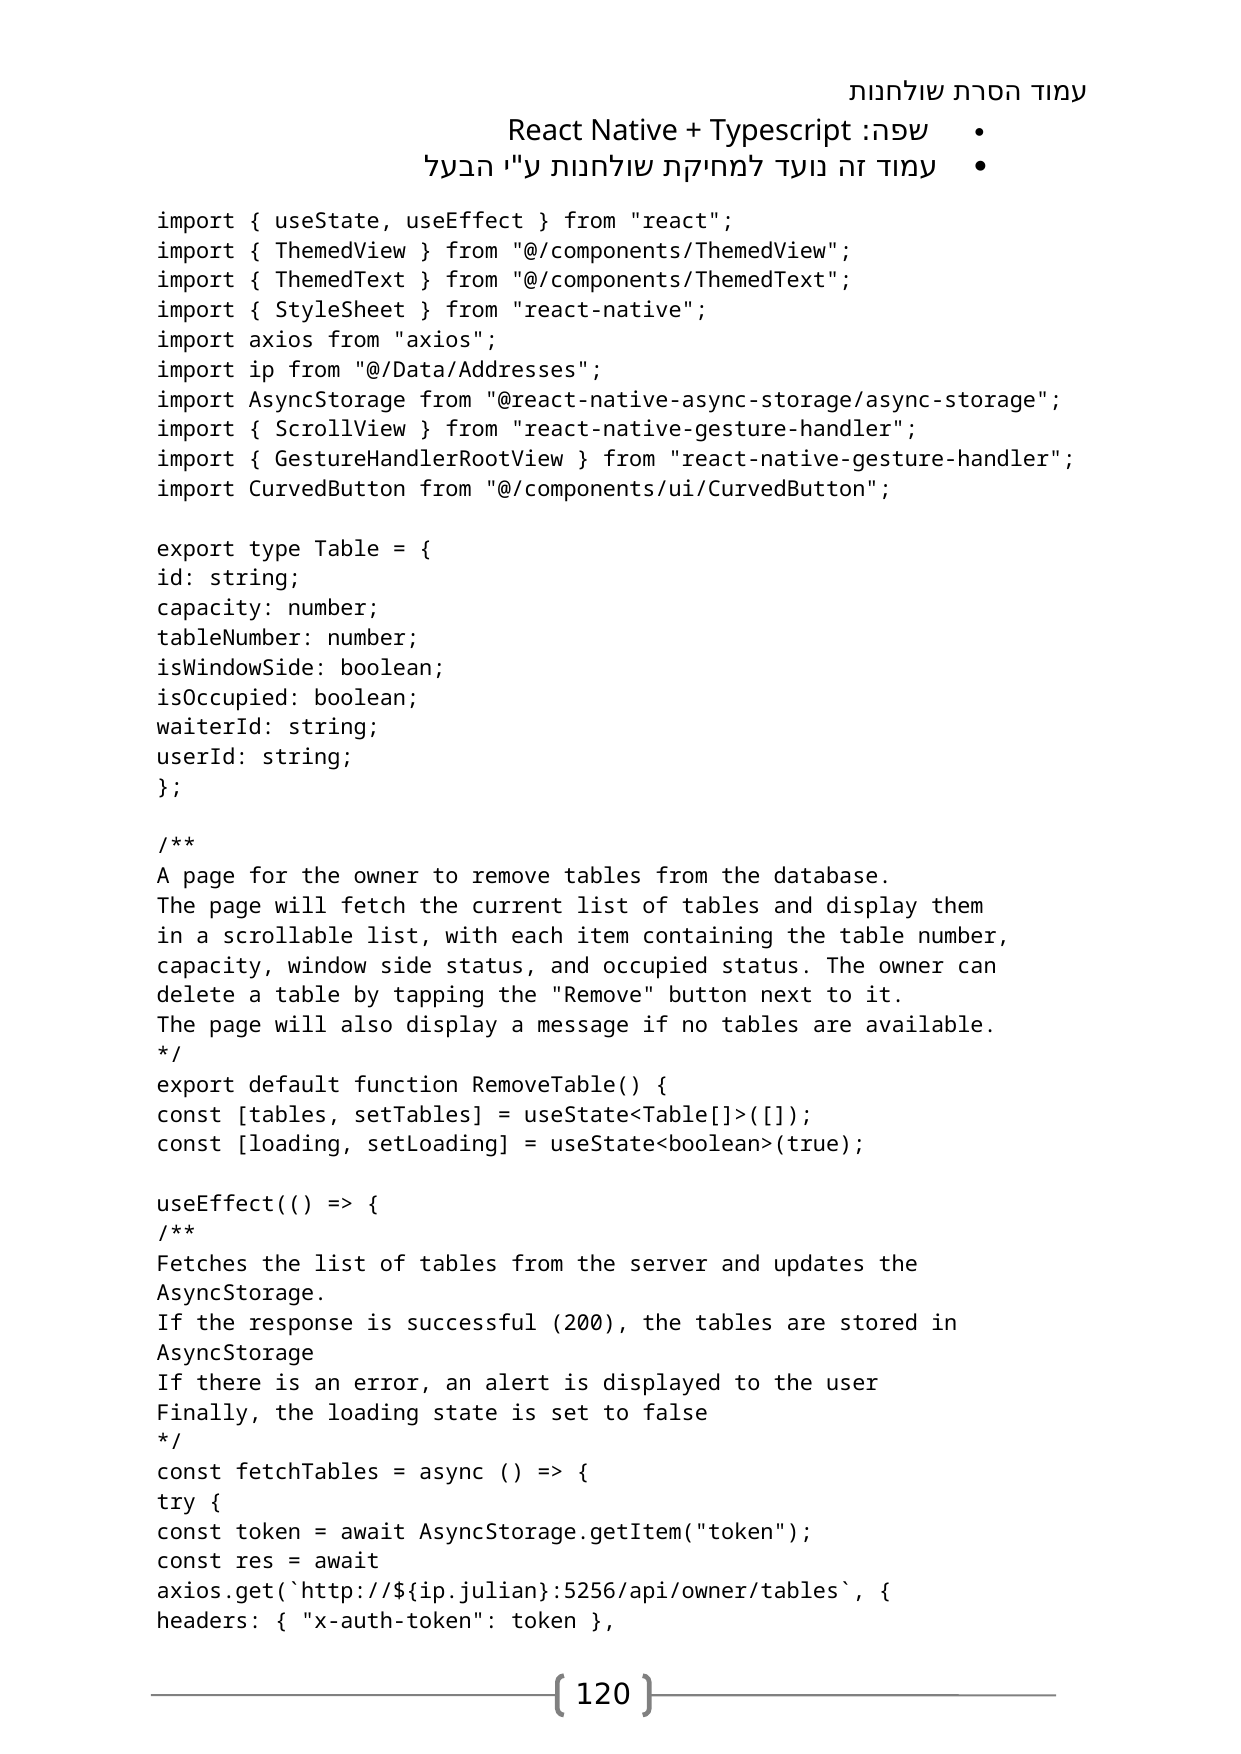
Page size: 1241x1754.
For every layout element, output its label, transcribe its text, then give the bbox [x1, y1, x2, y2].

text try { [156, 1486, 1088, 1516]
text import { ThemedText } from "@/components/ThemedText"; [156, 264, 1088, 294]
text const fetchTables = async () => { [156, 1456, 1088, 1486]
subtitle עמוד הסרת שולחנות [119, 75, 1088, 107]
list שפה: React Native + Typescript [119, 109, 975, 149]
text If there is an error, an alert is displayed to the user [156, 1367, 1088, 1396]
text const [loading, setLoading] = useState<boolean>(true); [156, 1128, 1088, 1158]
list עמוד זה נועד למחיקת שולחנות ע"י הבעל [119, 149, 975, 183]
text capacity: number; [156, 592, 1088, 622]
text const [tables, setTables] = useState<Table[]>([]); [156, 1098, 1088, 1128]
text export type Table = { [156, 532, 1088, 562]
text id: string; [156, 562, 1088, 592]
text userId: string; [156, 741, 1088, 771]
text import axios from "axios"; [156, 324, 1088, 354]
text headers: { "x-auth-token": token }, [156, 1605, 1088, 1635]
text /** [156, 830, 1088, 860]
text isOccupied: boolean; [156, 681, 1088, 711]
text import { ScrollView } from "react-native-gesture-handler"; [156, 413, 1088, 443]
text Finally, the loading state is set to false [156, 1396, 1088, 1426]
text }; [156, 771, 1088, 801]
text */ [156, 1426, 1088, 1456]
text delete a table by tapping the "Remove" button next to it. [156, 979, 1088, 1009]
text import { useState, useEffect } from "react"; [156, 205, 1088, 234]
text A page for the owner to remove tables from the database. [156, 860, 1088, 890]
text export default function RemoveTable() { [156, 1069, 1088, 1098]
text tableNumber: number; [156, 622, 1088, 652]
text waiterId: string; [156, 711, 1088, 741]
text const token = await AsyncStorage.getItem("token"); [156, 1516, 1088, 1545]
text const res = await axios.get(`http://${ip.julian}:5256/api/owner/tables`, { [156, 1545, 1088, 1605]
text isWindowSide: boolean; [156, 652, 1088, 681]
text import { GestureHandlerRootView } from "react-native-gesture-handler"; [156, 443, 1088, 473]
text in a scrollable list, with each item containing the table number, [156, 920, 1088, 949]
text import ip from "@/Data/Addresses"; [156, 354, 1088, 383]
text import AsyncStorage from "@react-native-async-storage/async-storage"; [156, 383, 1088, 413]
text /** [156, 1218, 1088, 1247]
text import { ThemedView } from "@/components/ThemedView"; [156, 234, 1088, 264]
text capacity, window side status, and occupied status. The owner can [156, 949, 1088, 979]
text import CurvedButton from "@/components/ui/CurvedButton"; [156, 473, 1088, 503]
text The page will fetch the current list of tables and display them [156, 890, 1088, 920]
text */ [156, 1039, 1088, 1069]
text The page will also display a message if no tables are available. [156, 1009, 1088, 1039]
text import { StyleSheet } from "react-native"; [156, 294, 1088, 324]
text If the response is successful (200), the tables are stored in AsyncStorage [156, 1307, 1088, 1367]
text Fetches the list of tables from the server and updates the AsyncStorage. [156, 1247, 1088, 1307]
text useEffect(() => { [156, 1188, 1088, 1218]
